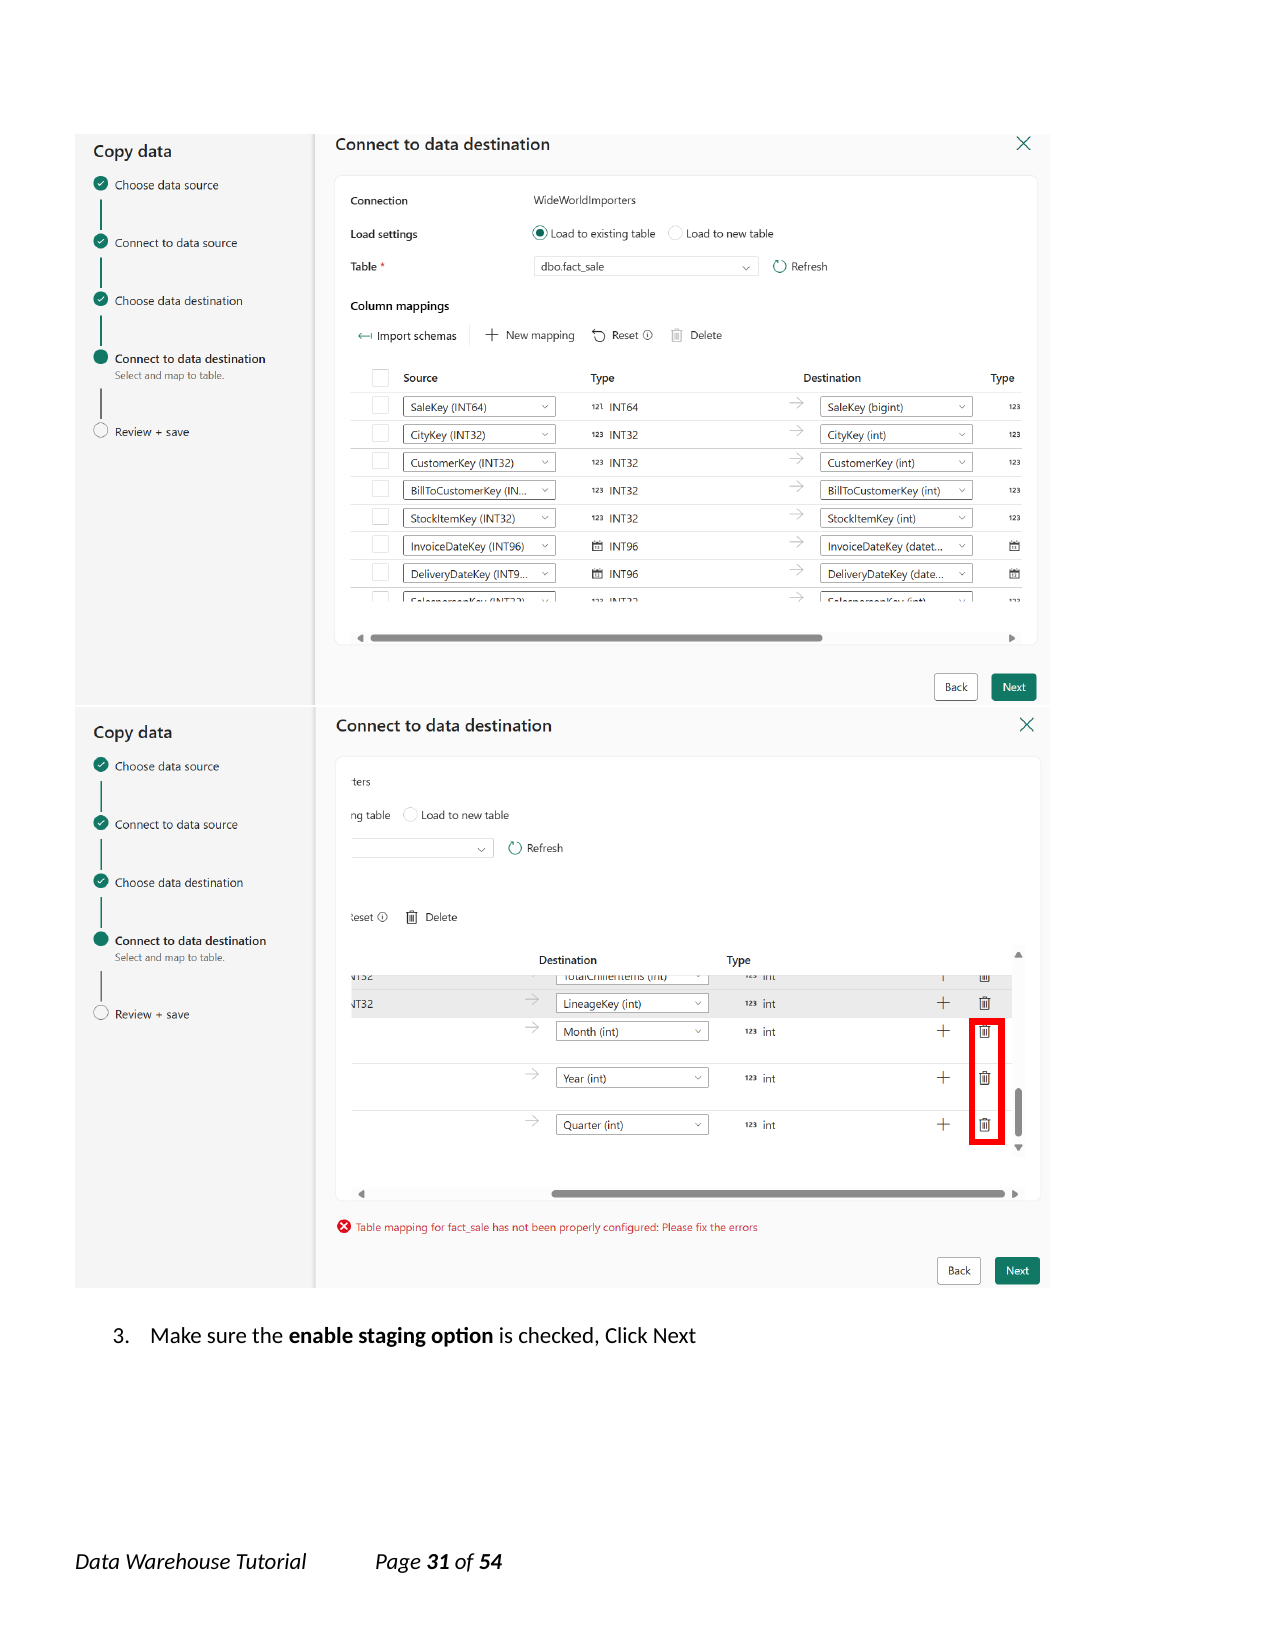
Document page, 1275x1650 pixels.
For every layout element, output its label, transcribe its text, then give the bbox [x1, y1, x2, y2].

list Make sure the enable staging option is checked, Click Next [112, 1321, 1268, 1349]
picture [75, 707, 1050, 1288]
picture [75, 134, 1050, 705]
